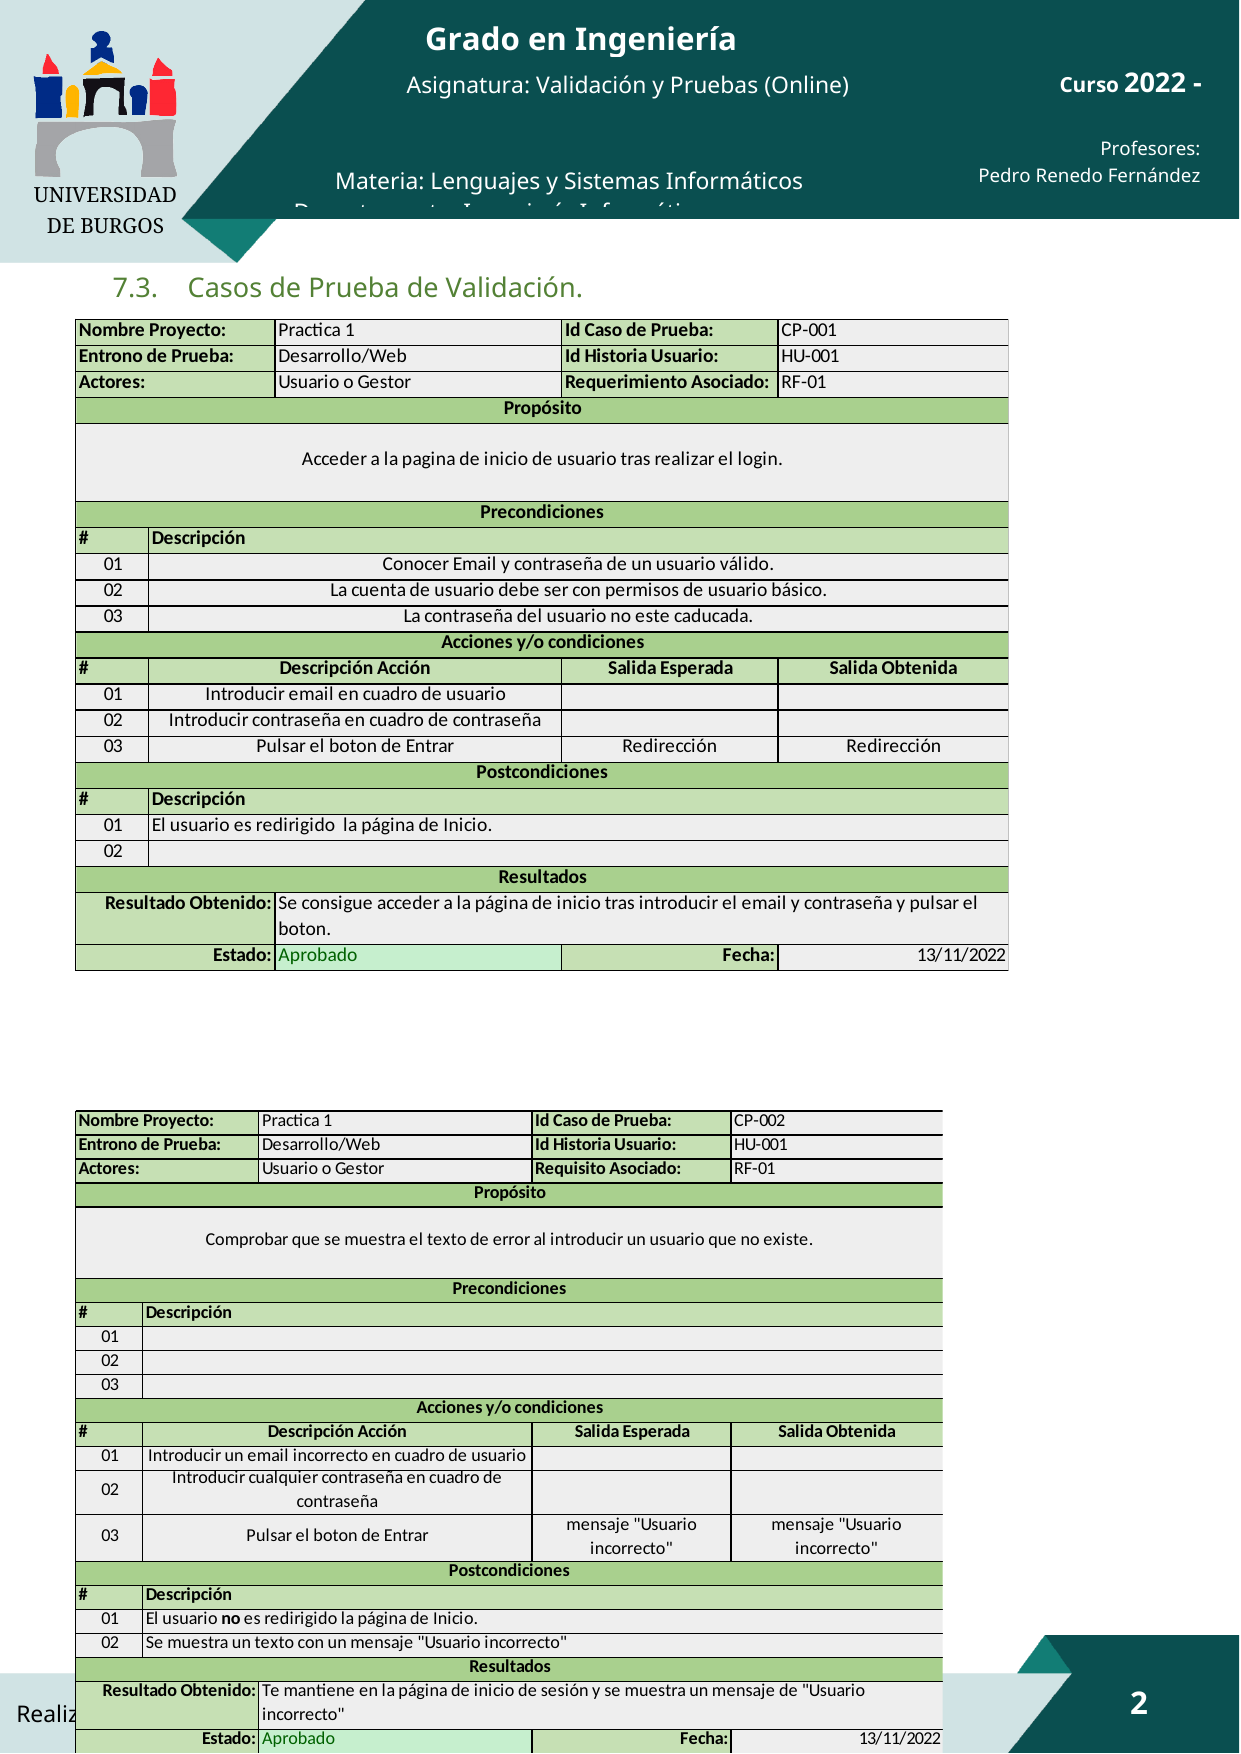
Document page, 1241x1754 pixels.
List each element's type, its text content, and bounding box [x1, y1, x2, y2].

subtitle Casos de Prueba de Validación. [112, 269, 1165, 306]
picture [0, 0, 1240, 1753]
